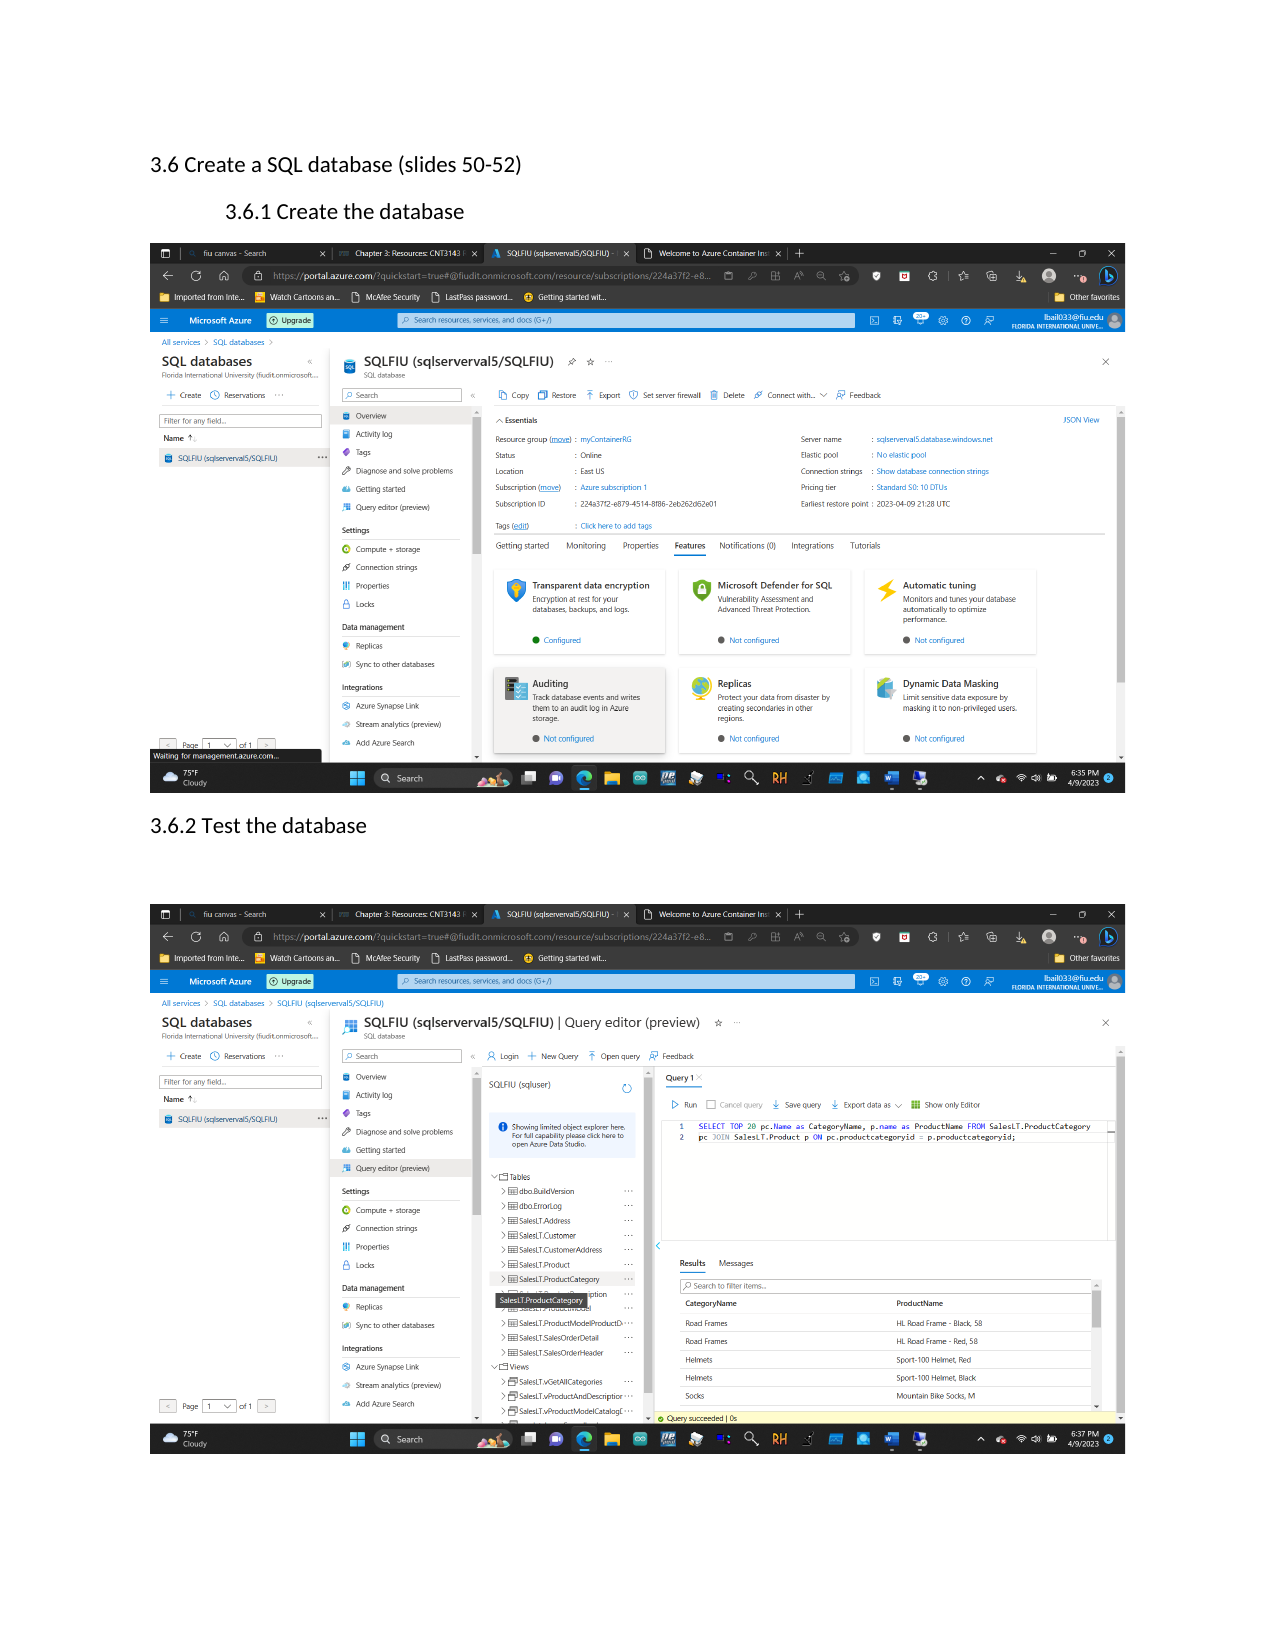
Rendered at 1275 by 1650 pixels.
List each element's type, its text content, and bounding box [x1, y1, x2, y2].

text 3.6.1 Create the database [150, 197, 1125, 225]
text 3.6 Create a SQL database (slides 50-52) [150, 150, 1125, 178]
picture [150, 243, 1125, 793]
text 3.6.2 Test the database [150, 811, 1125, 839]
picture [150, 904, 1125, 1454]
